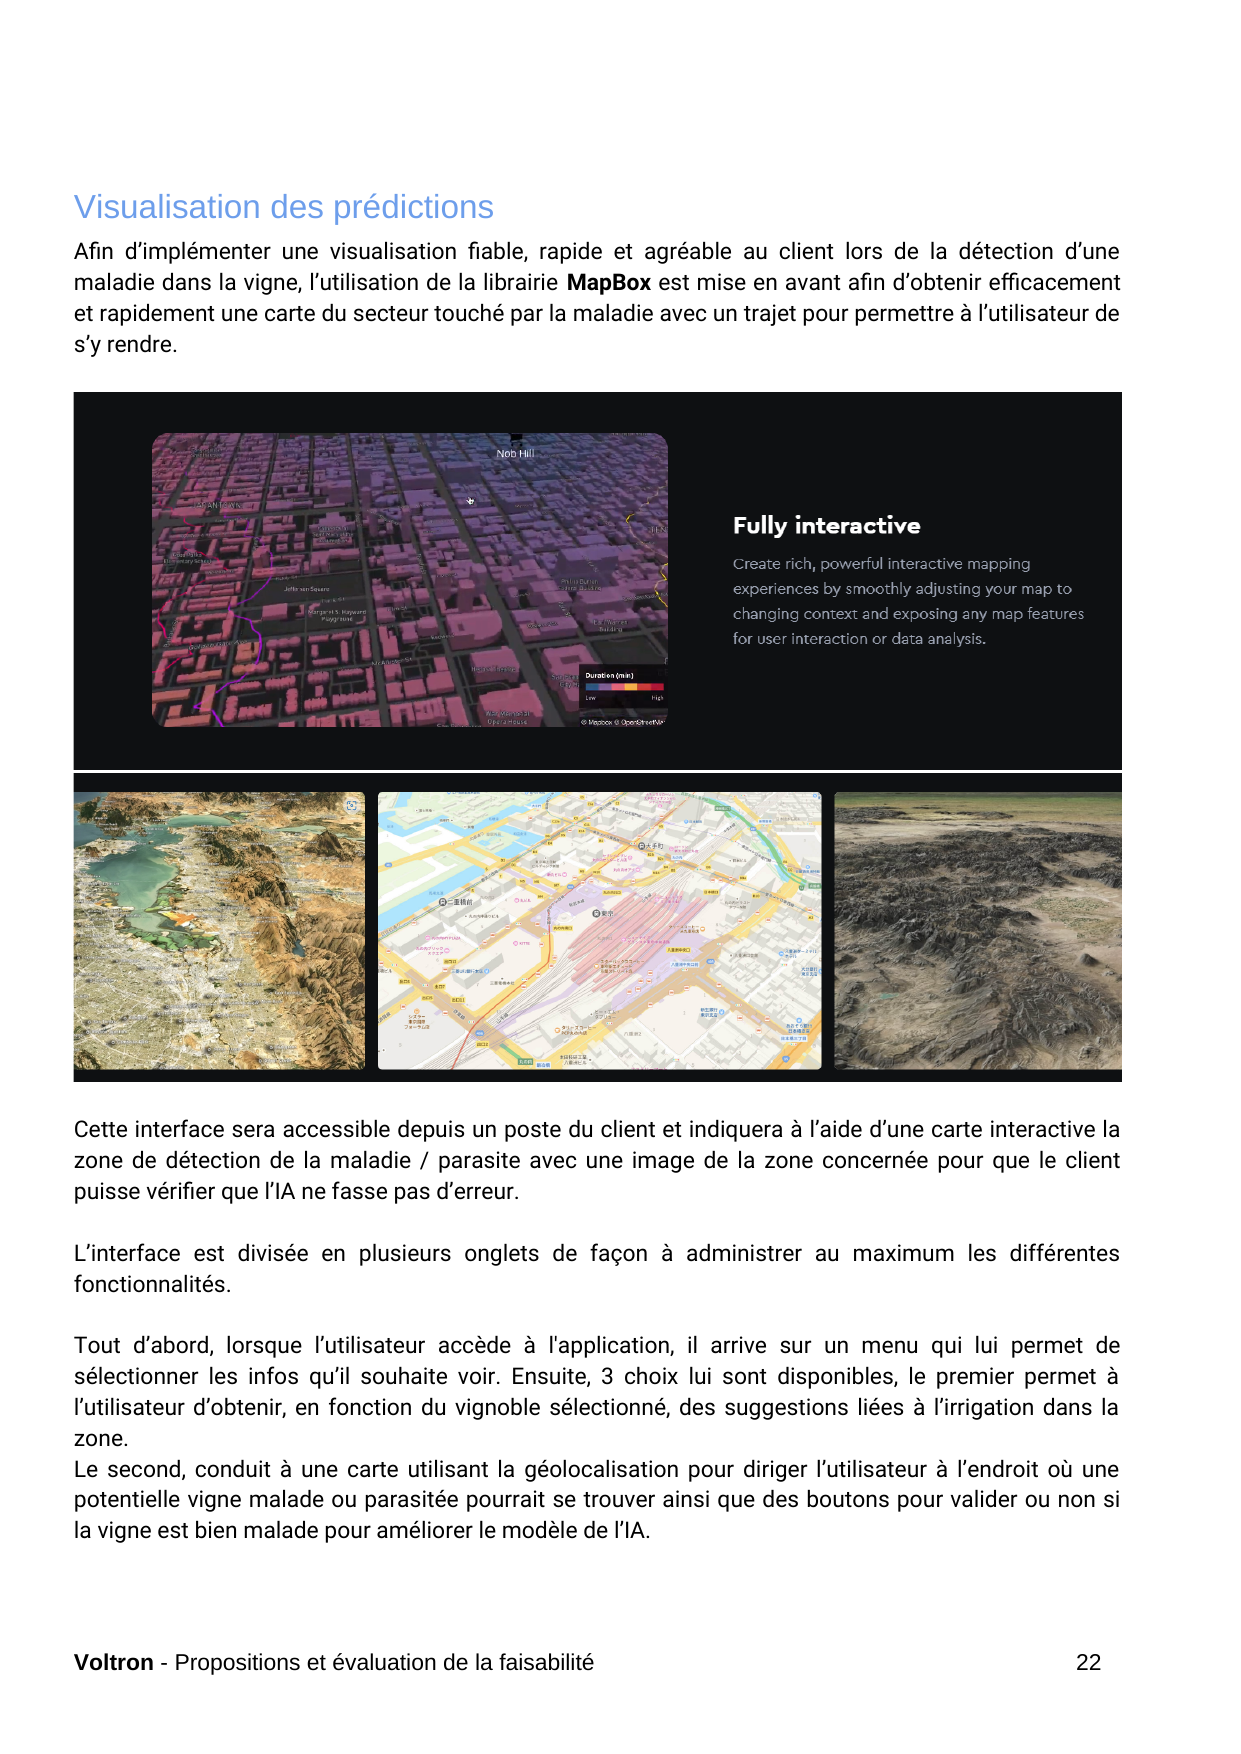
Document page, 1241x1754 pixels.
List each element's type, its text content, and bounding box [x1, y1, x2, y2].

picture [73, 773, 1122, 1082]
text Tout d’abord, lorsque l’utilisateur accède à l'application, il arrive sur un menu qui lui permet de sélectionner les infos qu’il souhaite voir. Ensuite, 3 choix lui sont disponibles, le premier permet à l’utilisateur d’obtenir, en fonction du vignoble sélectionné, des suggestions liées à l’irrigation dans la zone. [74, 1332, 1122, 1452]
subtitle Visualisation des prédictions [74, 187, 1122, 226]
text Cette interface sera accessible depuis un poste du client et indiquera à l’aide d’une carte interactive la zone de détection de la maladie / parasite avec une image de la zone concernée pour que le client puisse vérifier que l’IA ne fasse pas d’erreur. [74, 1117, 1122, 1205]
text Afin d’implémenter une visualisation fiable, rapide et agréable au client lors de la détection d’une maladie dans la vigne, l’utilisation de la librairie MapBox est mise en avant afin d’obtenir efficacement et rapidement une carte du secteur touché par la maladie avec un trajet pour permettre à l’utilisateur de s’y rendre. [74, 238, 1122, 358]
text L’interface est divisée en plusieurs onglets de façon à administrer au maximum les différentes fonctionnalités. [74, 1240, 1122, 1298]
picture [73, 392, 1122, 770]
text Le second, conduit à une carte utilisant la géolocalisation pour diriger l’utilisateur à l’endroit où une potentielle vigne malade ou parasitée pourrait se trouver ainsi que des boutons pour valider ou non si la vigne est bien malade pour améliorer le modèle de l’IA. [74, 1456, 1122, 1544]
